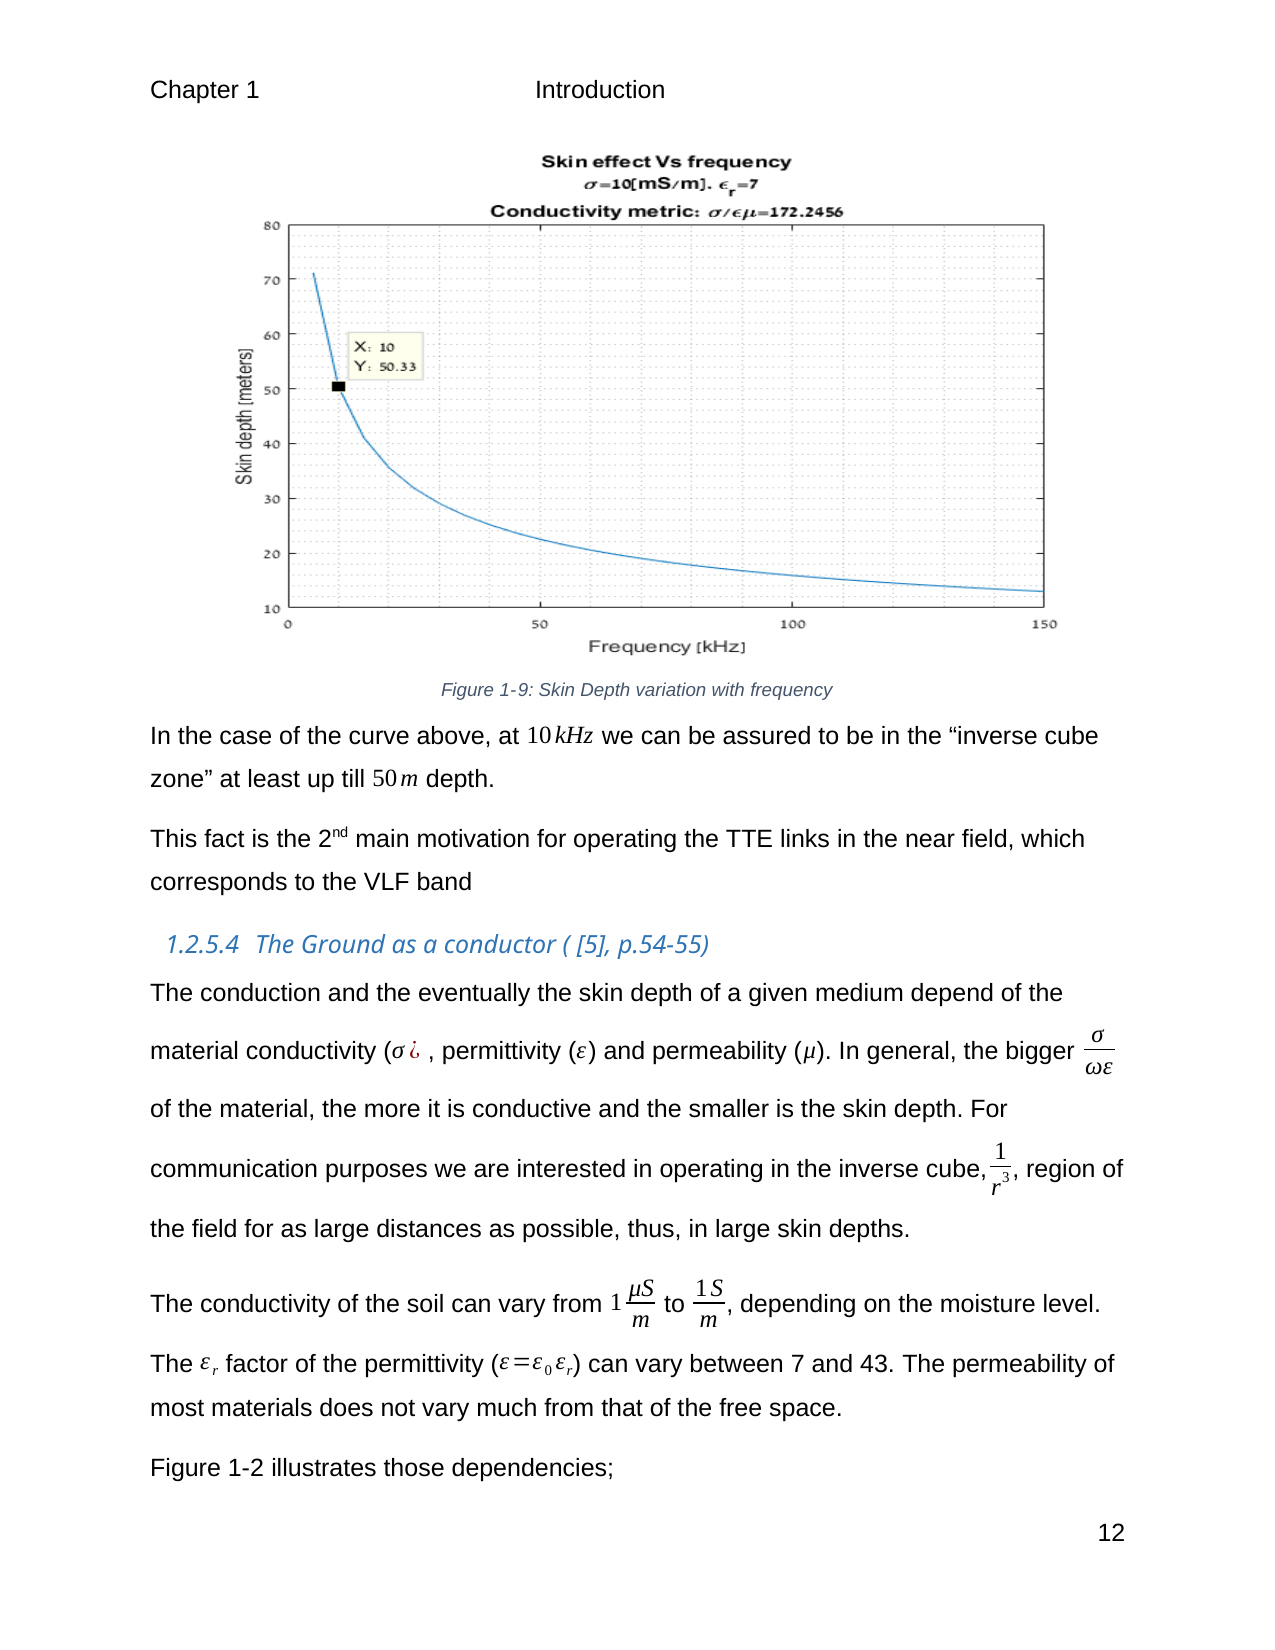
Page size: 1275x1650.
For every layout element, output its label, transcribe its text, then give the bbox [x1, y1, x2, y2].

text In the case of the curve above, at we can be assured to be in the “inverse cube zone” at least up till depth. [150, 721, 1125, 793]
text This fact is the 2nd main motivation for operating the TTE links in the near field, which corresponds to the VLF band [150, 824, 1125, 896]
table_header [150, 150, 1125, 678]
text The conductivity of the soil can vary from to , depending on the moisture level. The factor of the permittivity () can vary between 7 and 43. The permeability of most materials does not vary much from that of the free space. [150, 1274, 1125, 1422]
text Figure ‎1-2 illustrates those dependencies; [150, 1453, 1125, 1482]
picture [161, 150, 1125, 665]
table_cell Figure ‎1-9: Skin Depth variation with frequency [150, 679, 1125, 721]
text The conduction and the eventually the skin depth of a given medium depend of the material conductivity ( , permittivity () and permeability (). In general, the bigger of the material, the more it is conductive and the smaller is the skin depth. For communication purposes we are interested in operating in the inverse cube,, region of the field for as large distances as possible, thus, in large skin depths. [150, 978, 1125, 1243]
subtitle The Ground as a conductor (, p.54-55) [165, 927, 1125, 961]
